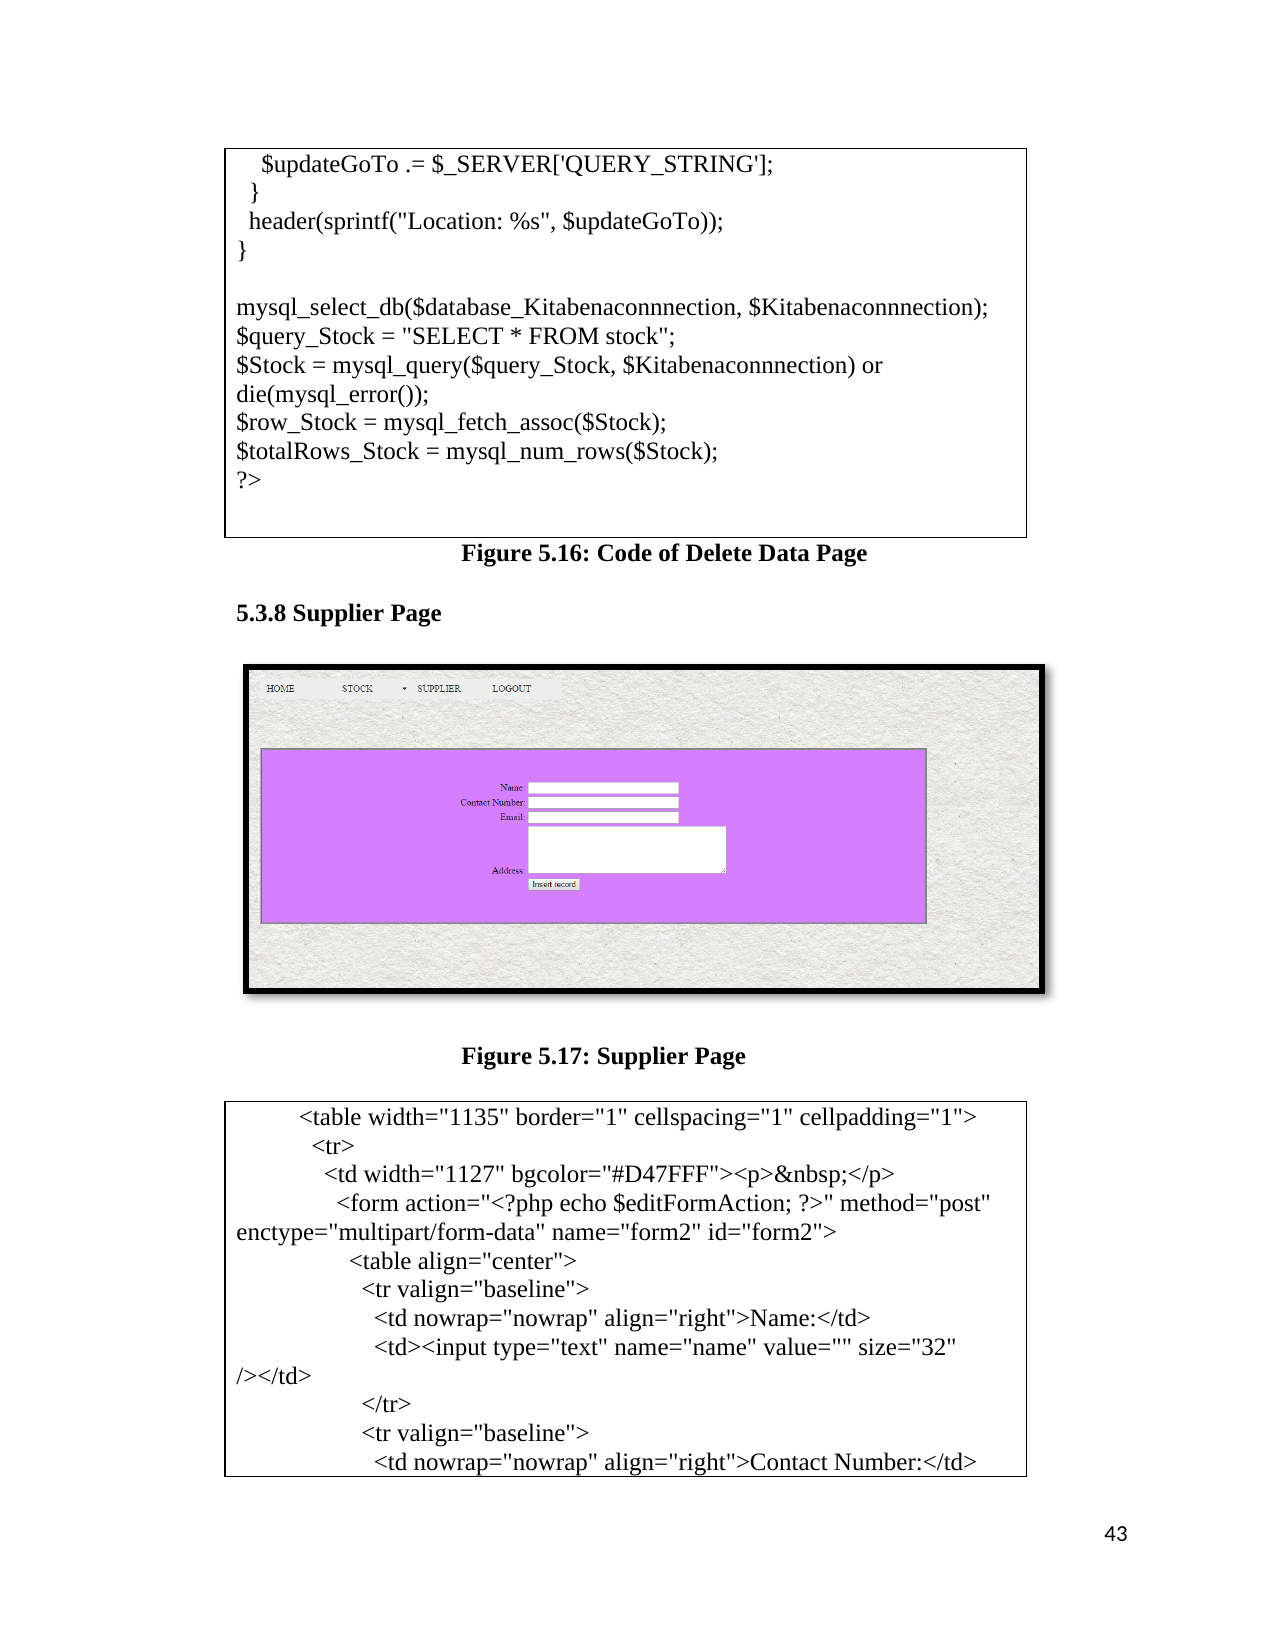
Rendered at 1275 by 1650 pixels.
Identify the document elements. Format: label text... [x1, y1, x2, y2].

text 5.3.8 Supplier Page [236, 598, 1127, 626]
text Figure 5.16: Code of Delete Data Page [236, 538, 1127, 567]
picture [249, 670, 1039, 988]
text Figure 5.17: Supplier Page [236, 1041, 1127, 1070]
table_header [226, 1102, 1026, 1476]
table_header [226, 149, 1026, 537]
